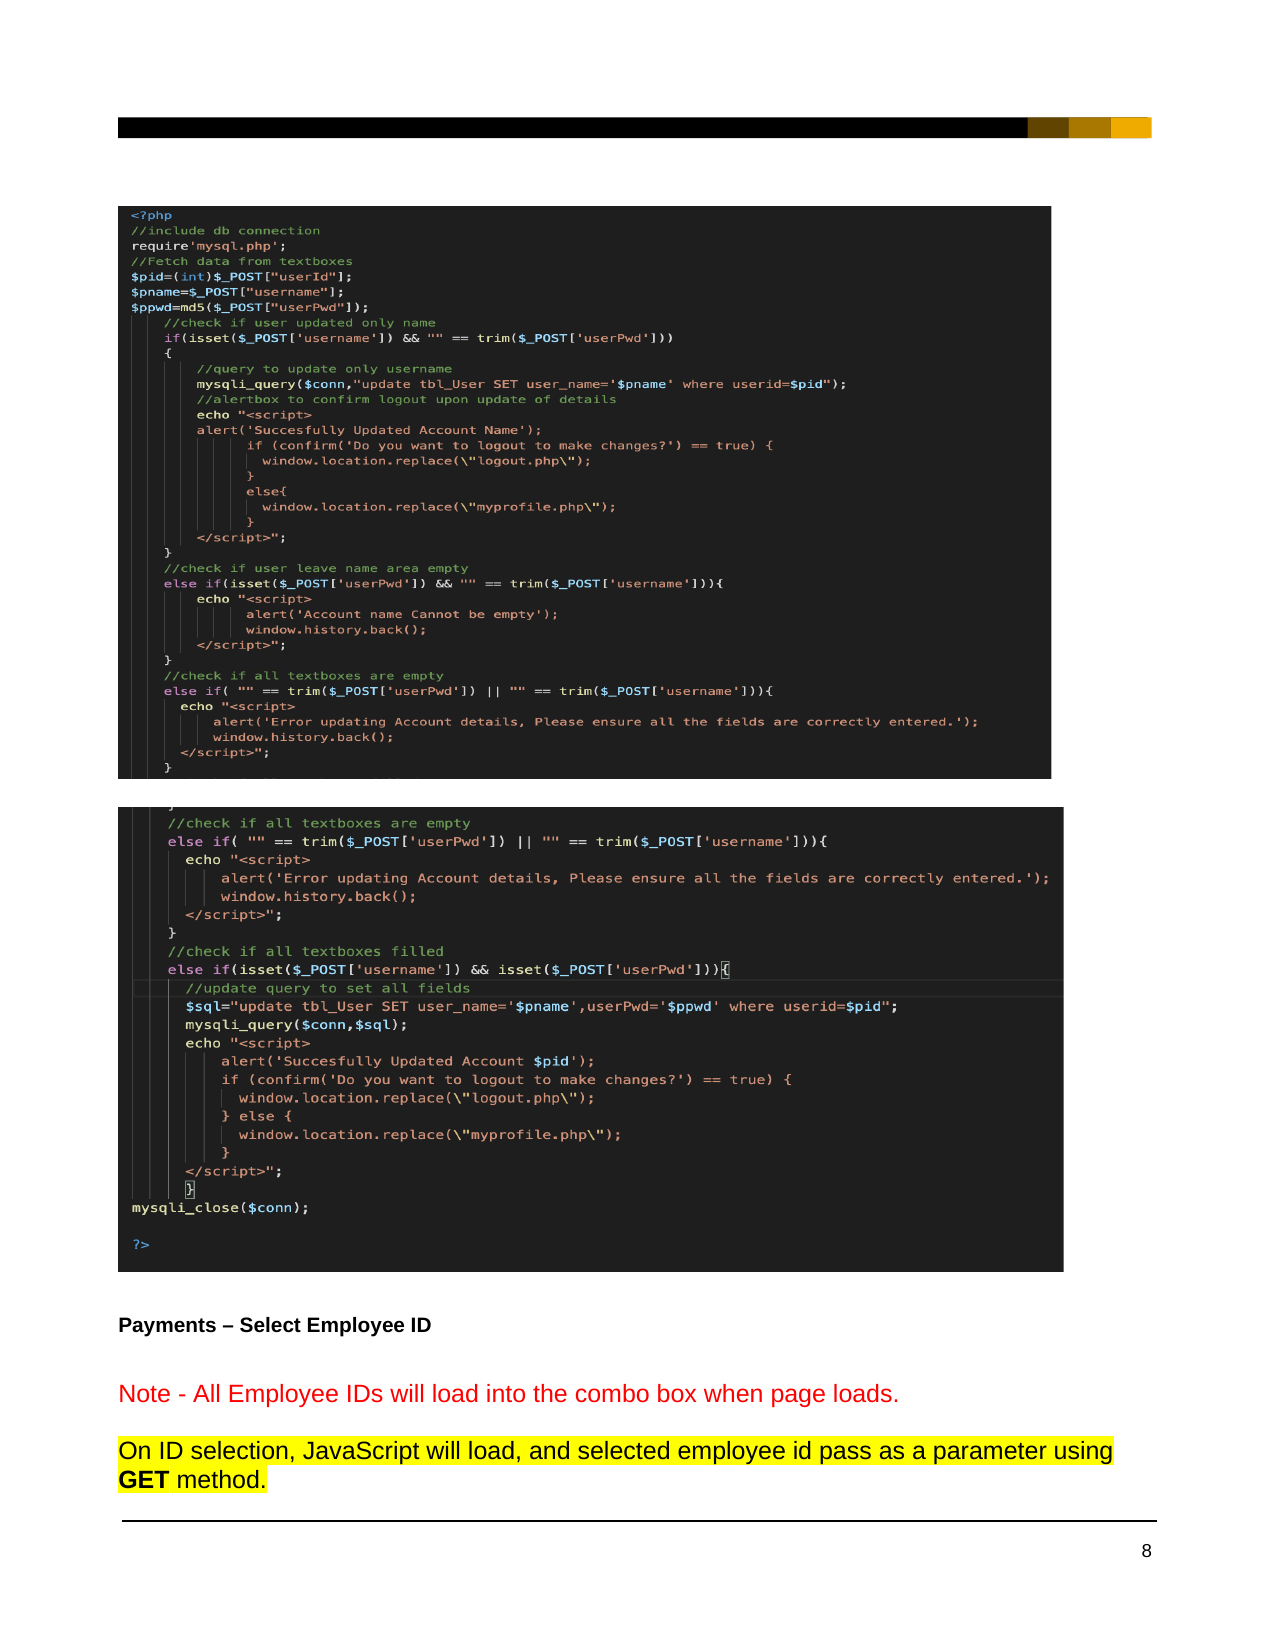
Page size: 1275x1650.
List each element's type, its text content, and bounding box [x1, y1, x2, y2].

subtitle Payments – Select Employee ID [118, 1313, 1157, 1337]
picture [118, 807, 1064, 1272]
picture [118, 206, 1052, 779]
text On ID selection, JavaScript will load, and selected employee id pass as a parameter using GET method. [267, 1436, 1157, 1493]
text Note - All Employee IDs will load into the combo box when page loads. [118, 1378, 1157, 1407]
